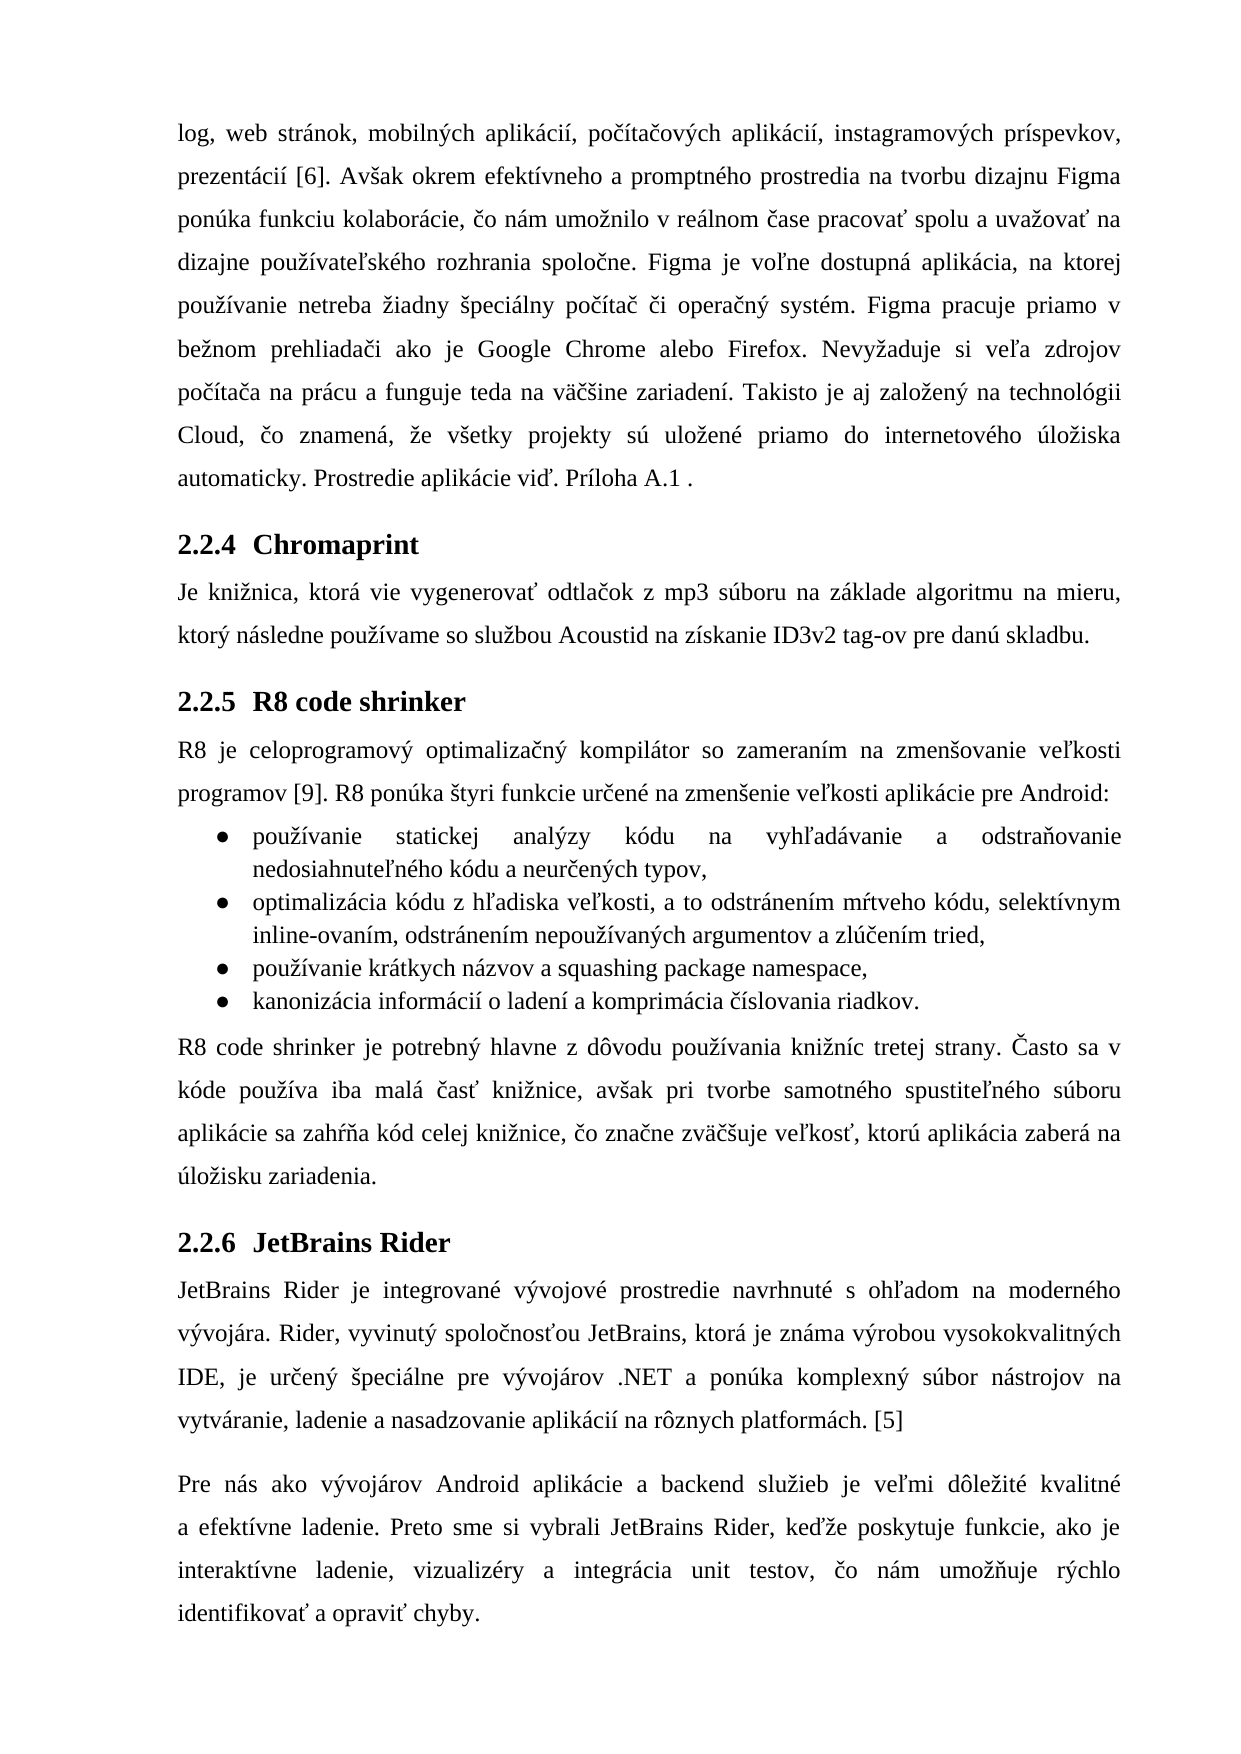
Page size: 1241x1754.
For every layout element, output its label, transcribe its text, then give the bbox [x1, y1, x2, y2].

subtitle JetBrains Rider [177, 1225, 1122, 1258]
text Pre nás ako vývojárov Android aplikácie a backend služieb je veľmi dôležité kvalitné a efektívne ladenie. Preto sme si vybrali JetBrains Rider, keďže poskytuje funkcie, ako je interaktívne ladenie, vizualizéry a integrácia unit testov, čo nám umožňuje rýchlo identifikovať a opraviť chyby. [177, 1469, 1122, 1627]
text R8 code shrinker je potrebný hlavne z dôvodu používania knižníc tretej strany. Často sa v kóde používa iba malá časť knižnice, avšak pri tvorbe samotného spustiteľného súboru aplikácie sa zahŕňa kód celej knižnice, čo značne zväčšuje veľkosť, ktorú aplikácia zaberá na úložisku zariadenia. [177, 1032, 1122, 1190]
subtitle R8 code shrinker [177, 684, 1122, 718]
list optimalizácia kódu z hľadiska veľkosti, a to odstránením mŕtveho kódu, selektívnym inline-ovaním, odstránením nepoužívaných argumentov a zlúčením tried, [215, 887, 1122, 949]
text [177, 118, 1122, 492]
list kanonizácia informácií o ladení a komprimácia číslovania riadkov. [215, 986, 1122, 1015]
text R8 je celoprogramový optimalizačný kompilátor so zameraním na zmenšovanie veľkosti programov [9]. R8 ponúka štyri funkcie určené na zmenšenie veľkosti aplikácie pre Android: [177, 735, 1122, 807]
subtitle Chromaprint [177, 527, 1122, 561]
list používanie krátkych názvov a squashing package namespace, [215, 953, 1122, 982]
text JetBrains Rider je integrované vývojové prostredie navrhnuté s ohľadom na moderného vývojára. Rider, vyvinutý spoločnosťou JetBrains, ktorá je známa výrobou vysokokvalitných IDE, je určený špeciálne pre vývojárov .NET a ponúka komplexný súbor nástrojov na vytváranie, ladenie a nasadzovanie aplikácií na rôznych platformách. [5] [177, 1275, 1122, 1433]
list používanie statickej analýzy kódu na vyhľadávanie a odstraňovanie nedosiahnuteľného kódu a neurčených typov, [215, 821, 1122, 883]
text Je knižnica, ktorá vie vygenerovať odtlačok z mp3 súboru na základe algoritmu na mieru, ktorý následne používame so službou Acoustid na získanie ID3v2 tag-ov pre danú skladbu. [177, 577, 1122, 649]
